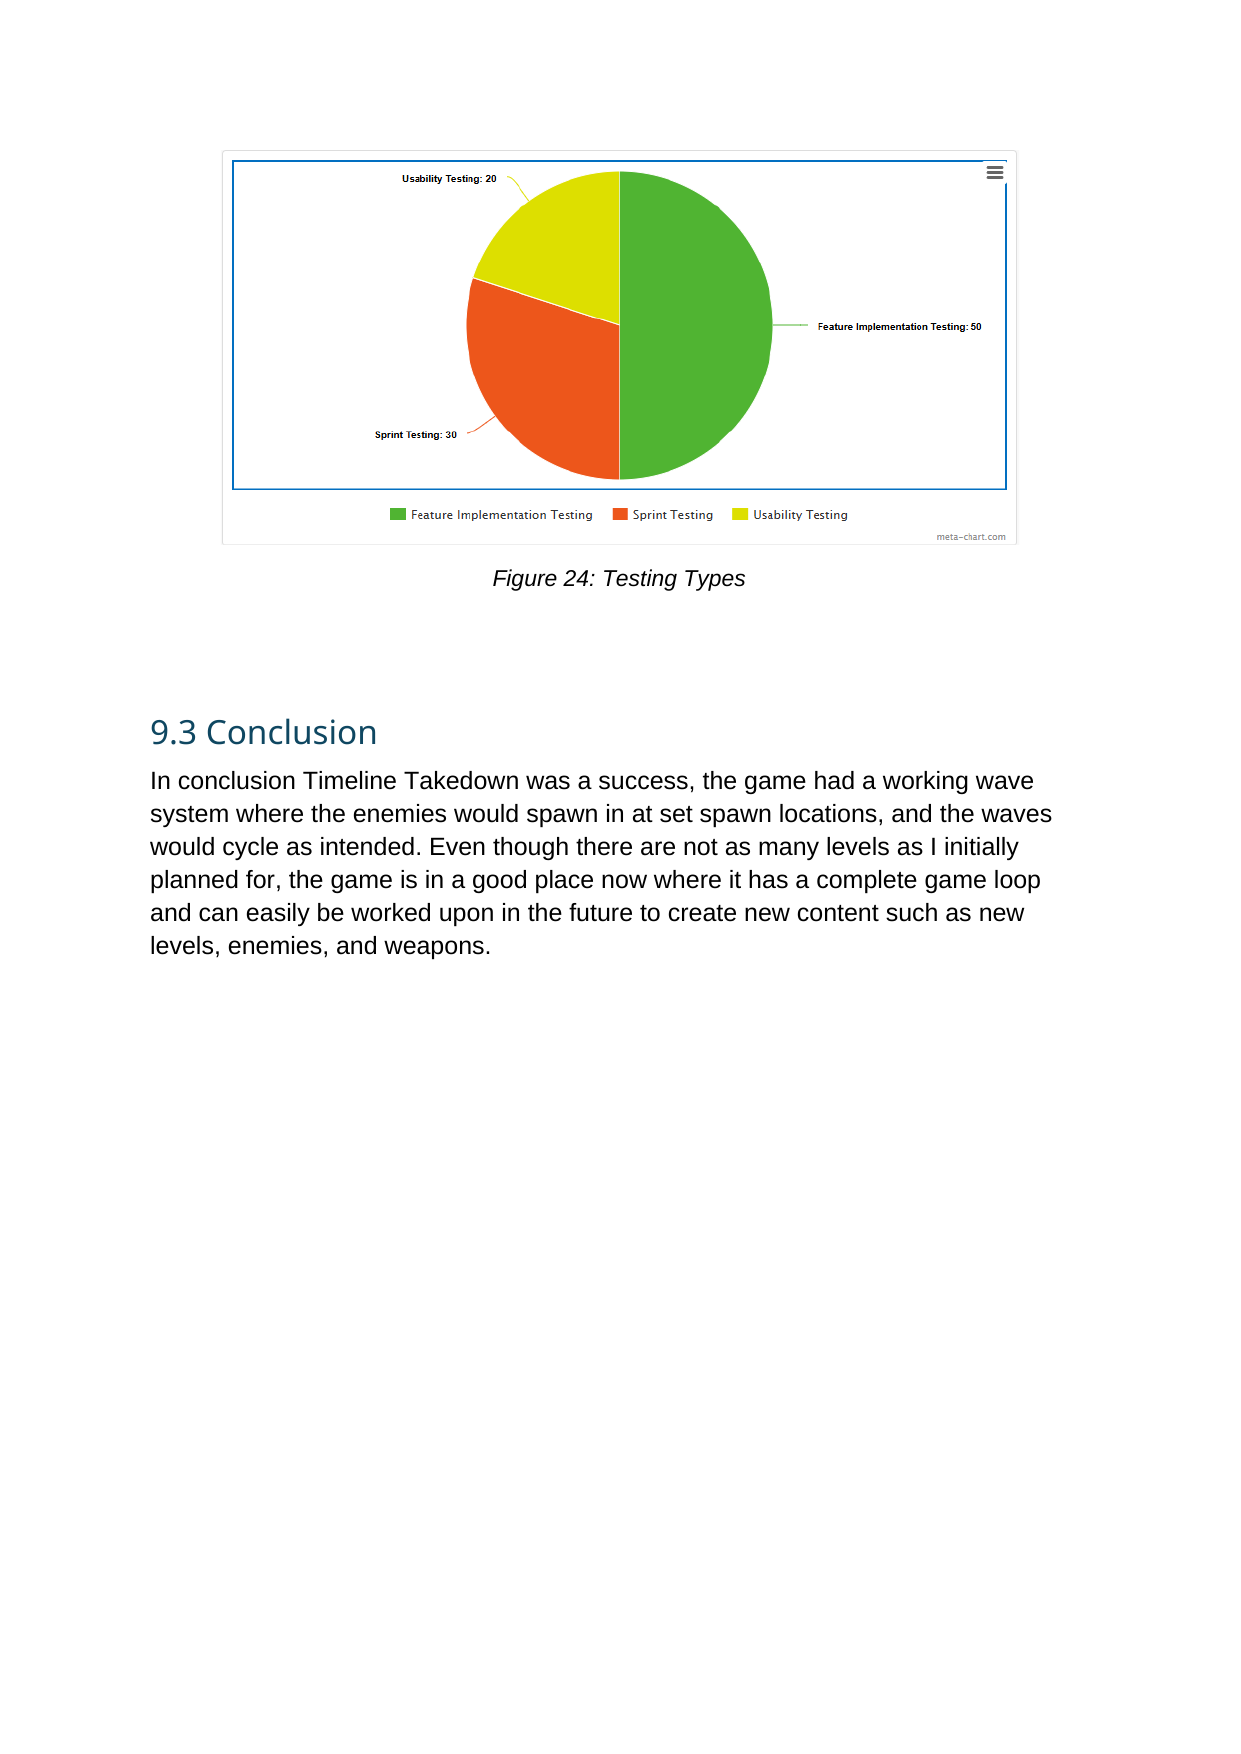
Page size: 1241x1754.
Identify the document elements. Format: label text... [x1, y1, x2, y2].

picture [220, 150, 1020, 545]
text In conclusion Timeline Takedown was a success, the game had a working wave system where the enemies would spawn in at set spawn locations, and the waves would cycle as intended. Even though there are not as many levels as I initially planned for, the game is in a good place now where it has a complete game loop and can easily be worked upon in the future to create new content such as new levels, enemies, and weapons. [150, 766, 1090, 960]
subtitle 9.3 Conclusion [150, 709, 1090, 754]
text Figure 24: Testing Types [150, 565, 1090, 592]
